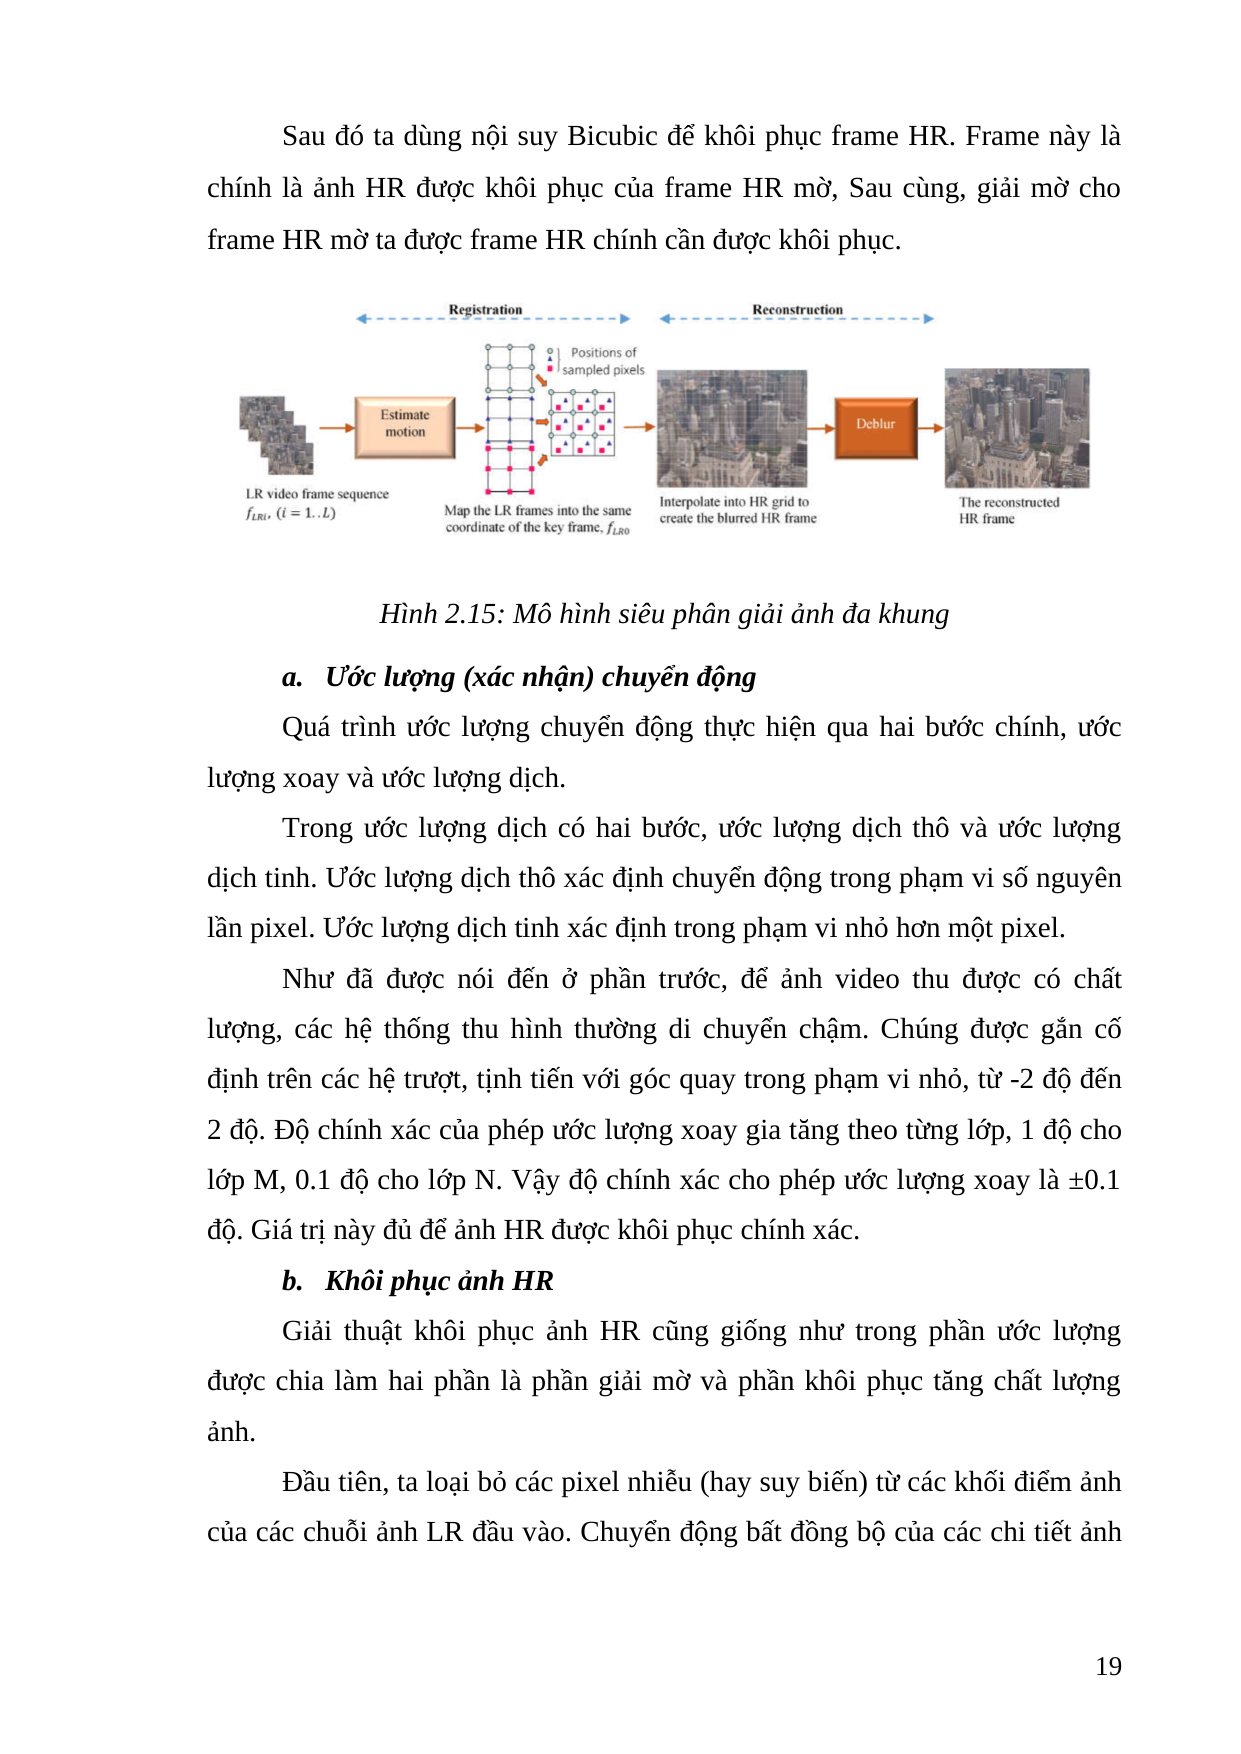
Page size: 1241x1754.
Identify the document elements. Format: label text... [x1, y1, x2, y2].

picture [206, 274, 1122, 557]
text Sau đó ta dùng nội suy Bicubic để khôi phục frame HR. Frame này là chính là ảnh HR được khôi phục của frame HR mờ, Sau cùng, giải mờ cho frame HR mờ ta được frame HR chính cần được khôi phục. [207, 118, 1122, 256]
text Như đã được nói đến ở phần trước, để ảnh video thu được có chất lượng, các hệ thống thu hình thường di chuyển chậm. Chúng được gắn cố định trên các hệ trượt, tịnh tiến với góc quay trong phạm vi nhỏ, từ -2 độ đến 2 độ. Độ chính xác của phép ước lượng xoay gia tăng theo từng lớp, 1 độ cho lớp M, 0.1 độ cho lớp N. Vậy độ chính xác cho phép ước lượng xoay là ±0.1 độ. Giá trị này đủ để ảnh HR được khôi phục chính xác. [207, 961, 1122, 1246]
list Ước lượng (xác nhận) chuyển động [207, 659, 1122, 693]
text Quá trình ước lượng chuyển động thực hiện qua hai bước chính, ước lượng xoay và ước lượng dịch. [207, 709, 1122, 793]
text Giải thuật khôi phục ảnh HR cũng giống như trong phần ước lượng được chia làm hai phần là phần giải mờ và phần khôi phục tăng chất lượng ảnh. [207, 1313, 1122, 1447]
list Khôi phục ảnh HR [207, 1263, 1122, 1296]
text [207, 1464, 1122, 1548]
text Trong ước lượng dịch có hai bước, ước lượng dịch thô và ước lượng dịch tinh. Ước lượng dịch thô xác định chuyển động trong phạm vi số nguyên lần pixel. Ước lượng dịch tinh xác định trong phạm vi nhỏ hơn một pixel. [207, 810, 1122, 944]
